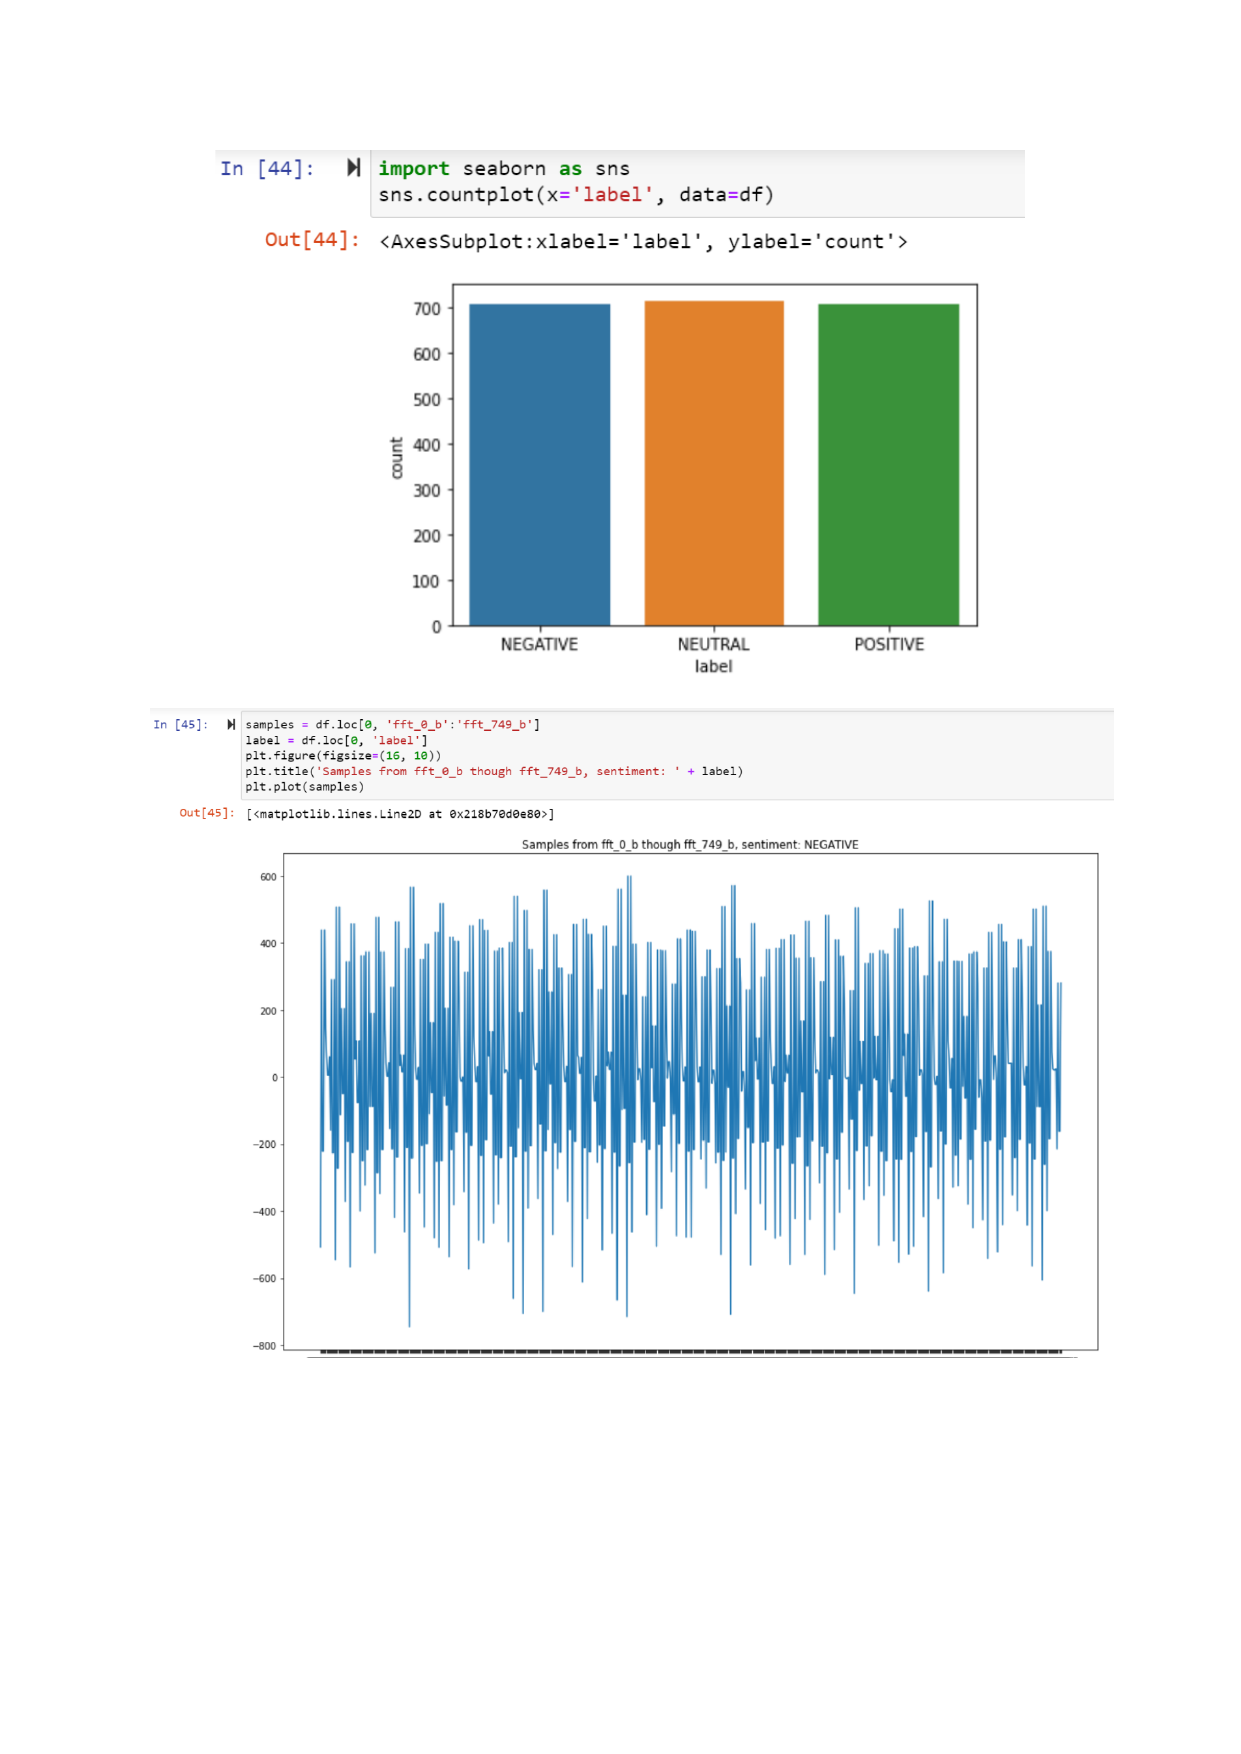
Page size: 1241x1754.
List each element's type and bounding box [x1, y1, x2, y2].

picture [150, 708, 1114, 1358]
picture [215, 150, 1025, 690]
